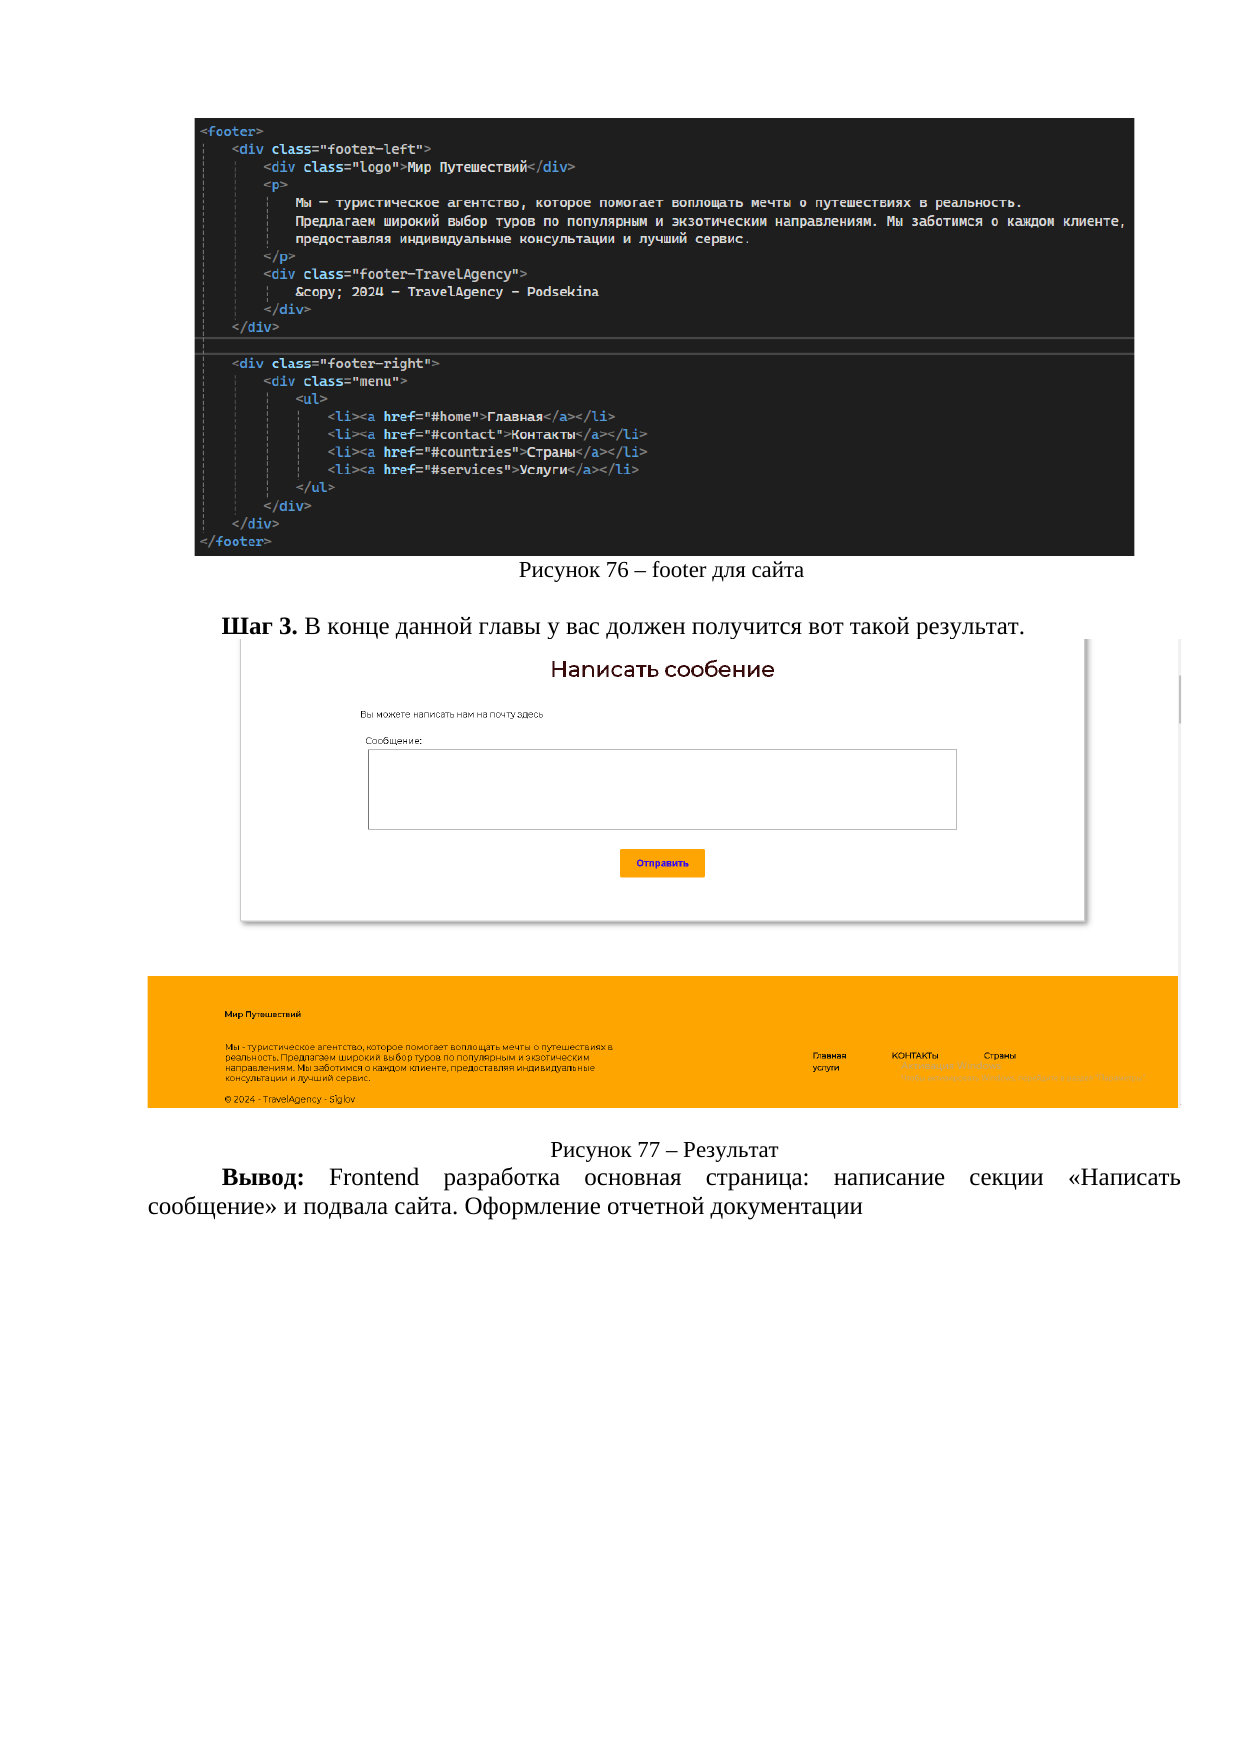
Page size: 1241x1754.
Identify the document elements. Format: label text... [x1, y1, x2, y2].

text Рисунок 77 – Результат [148, 1136, 1181, 1162]
text Шаг 3. В конце данной главы у вас должен получится вот такой результат. [148, 611, 1181, 639]
picture [147, 639, 1182, 1108]
text Вывод: Frontend разработка основная страница: написание секции «Написать сообщение» и подвала сайта. Оформление отчетной документации [148, 1162, 1181, 1220]
picture [194, 118, 1135, 556]
text Рисунок 76 – footer для сайта [148, 556, 1181, 582]
